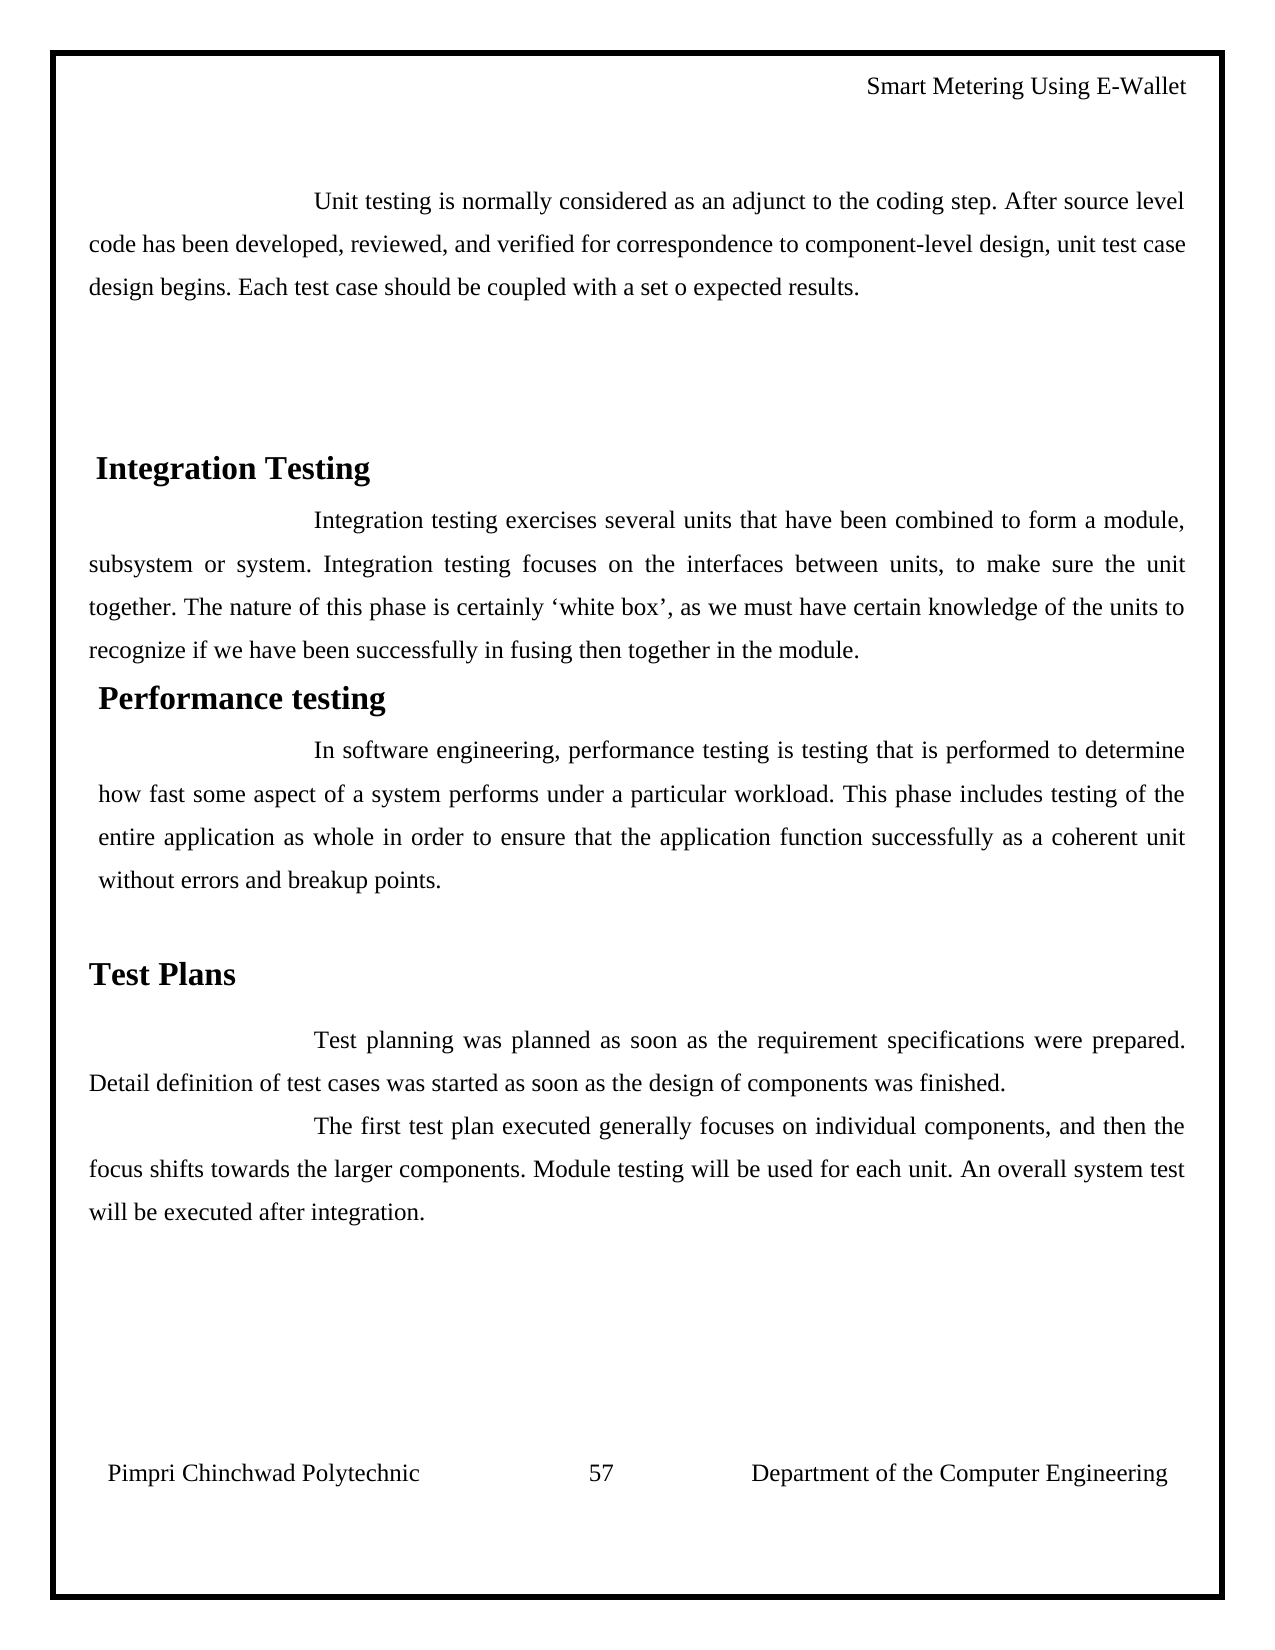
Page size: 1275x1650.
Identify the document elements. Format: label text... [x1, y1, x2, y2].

list Test Plans [89, 955, 1186, 993]
list Performance testing [98, 678, 1186, 716]
text Unit testing is normally considered as an adjunct to the coding step. After source level code has been developed, reviewed, and verified for correspondence to component-level design, unit test case design begins. Each test case should be coupled with a set o expected results. [89, 186, 1186, 301]
list In software engineering, performance testing is testing that is performed to determine how fast some aspect of a system performs under a particular workload. This phase includes testing of the entire application as whole in order to ensure that the application function successfully as a coherent unit without errors and breakup points. [98, 736, 1186, 894]
list Integration Testing [89, 448, 1186, 486]
text Integration testing exercises several units that have been combined to form a module, subsystem or system. Integration testing focuses on the interfaces between units, to make sure the unit together. The nature of this phase is certainly ‘white box’, as we must have certain knowledge of the units to recognize if we have been successfully in fusing then together in the module. [89, 506, 1186, 664]
text The first test plan executed generally focuses on individual components, and then the focus shifts towards the larger components. Module testing will be used for each unit. An overall system test will be executed after integration. [89, 1111, 1186, 1226]
text Test planning was planned as soon as the requirement specifications were prepared. Detail definition of test cases was started as soon as the design of components was finished. [89, 1025, 1186, 1097]
